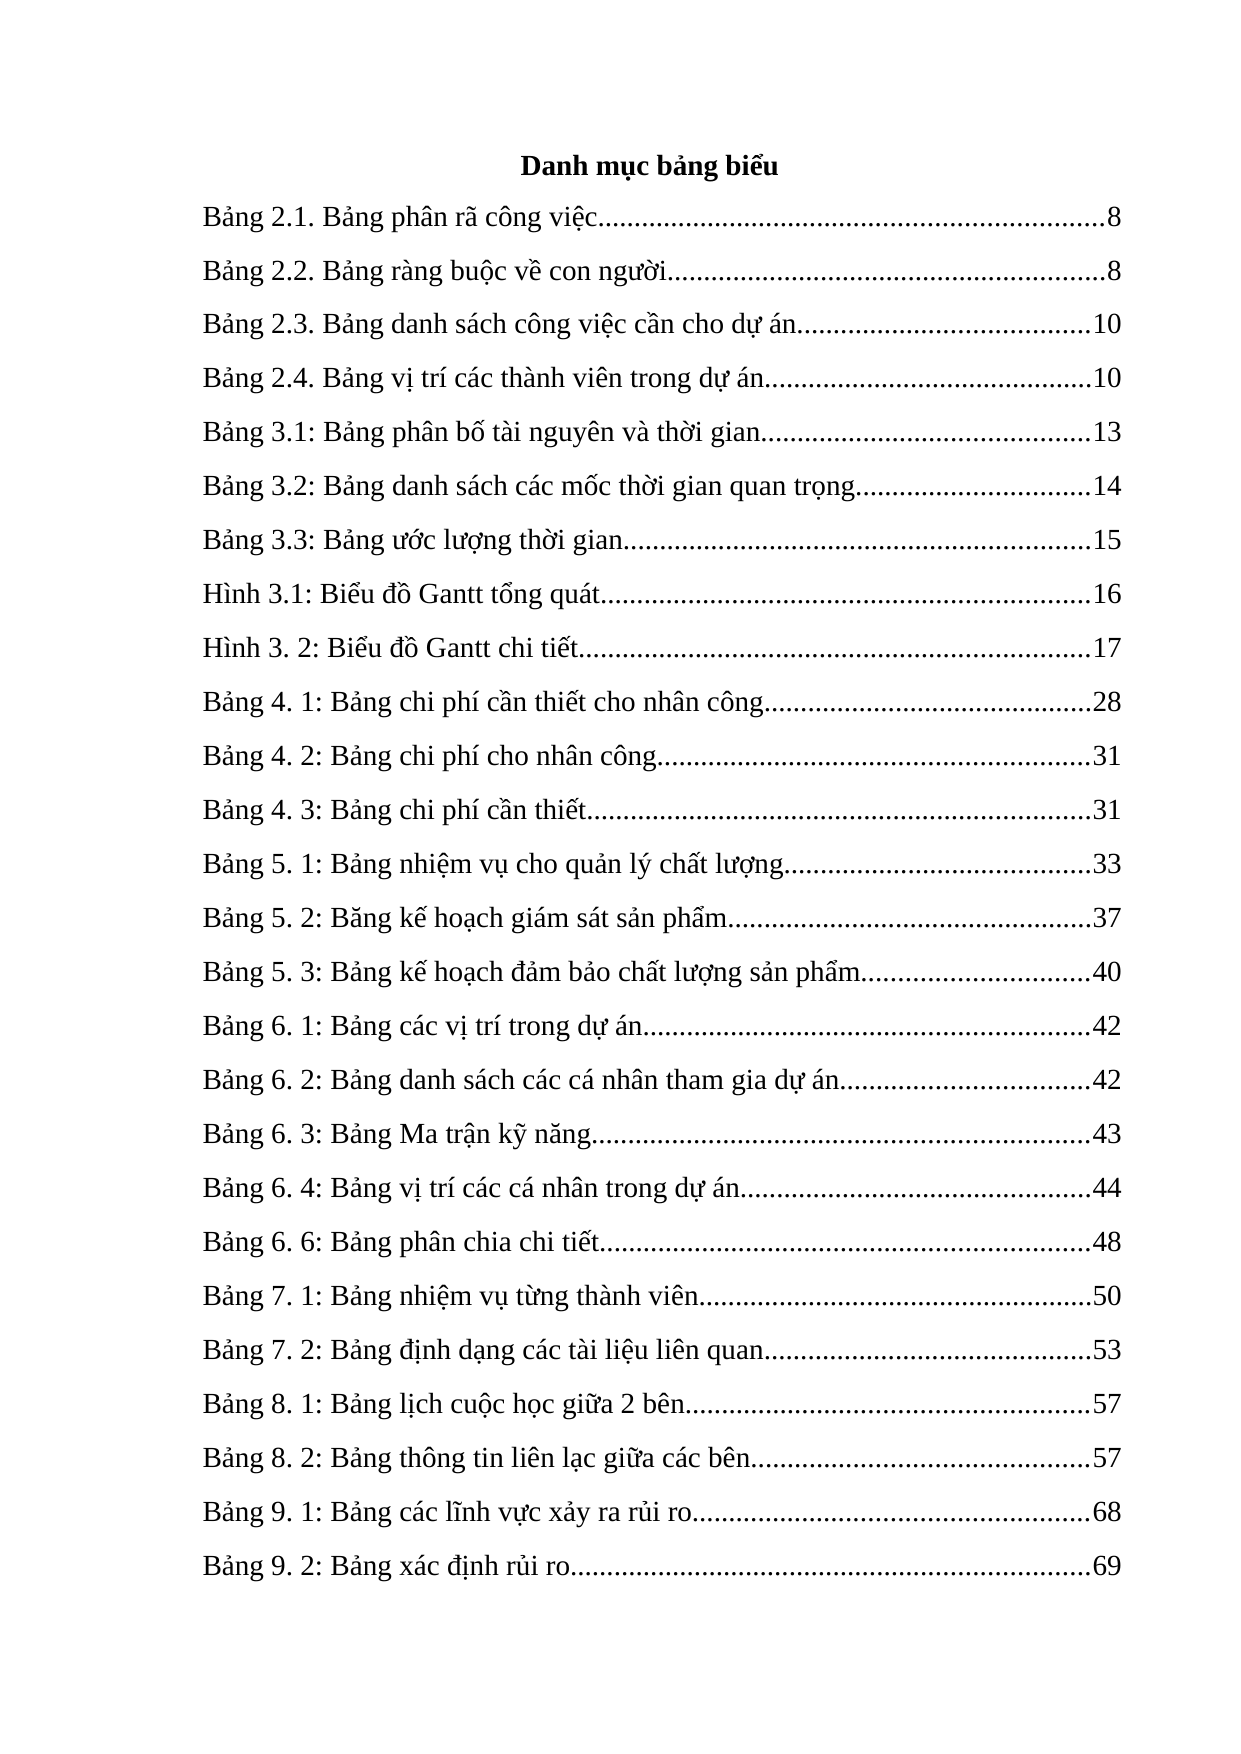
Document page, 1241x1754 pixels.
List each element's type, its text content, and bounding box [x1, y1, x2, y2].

text Bảng 4. 3: Bảng chi phí cần thiết 31 [202, 792, 1122, 826]
text Bảng 3.1: Bảng phân bố tài nguyên và thời gian 13 [202, 414, 1122, 448]
text Bảng 5. 1: Bảng nhiệm vụ cho quản lý chất lượng 33 [202, 846, 1122, 880]
text Bảng 7. 1: Bảng nhiệm vụ từng thành viên 50 [202, 1278, 1122, 1311]
text Bảng 9. 2: Bảng xác định rủi ro 69 [202, 1548, 1122, 1581]
text Bảng 5. 2: Băng kế hoạch giám sát sản phẩm 37 [202, 900, 1122, 934]
text Bảng 4. 1: Bảng chi phí cần thiết cho nhân công 28 [202, 684, 1122, 718]
text Bảng 4. 2: Bảng chi phí cho nhân công 31 [202, 738, 1122, 772]
text Bảng 8. 2: Bảng thông tin liên lạc giữa các bên 57 [202, 1440, 1122, 1473]
text Danh mục bảng biểu [177, 148, 1122, 181]
text Bảng 9. 1: Bảng các lĩnh vực xảy ra rủi ro 68 [202, 1494, 1122, 1527]
text Bảng 2.3. Bảng danh sách công việc cần cho dự án 10 [202, 307, 1122, 340]
text Bảng 5. 3: Bảng kế hoạch đảm bảo chất lượng sản phẩm 40 [202, 954, 1122, 988]
text Bảng 2.4. Bảng vị trí các thành viên trong dự án 10 [202, 361, 1122, 394]
text Bảng 8. 1: Bảng lịch cuộc học giữa 2 bên 57 [202, 1386, 1122, 1419]
text Hình 3. 2: Biểu đồ Gantt chi tiết 17 [202, 630, 1122, 664]
text Bảng 3.2: Bảng danh sách các mốc thời gian quan trọng 14 [202, 468, 1122, 502]
text Hình 3.1: Biểu đồ Gantt tổng quát 16 [202, 576, 1122, 610]
text Bảng 3.3: Bảng ước lượng thời gian 15 [202, 522, 1122, 556]
text Bảng 7. 2: Bảng định dạng các tài liệu liên quan 53 [202, 1332, 1122, 1365]
text Bảng 6. 2: Bảng danh sách các cá nhân tham gia dự án 42 [202, 1062, 1122, 1096]
text Bảng 6. 1: Bảng các vị trí trong dự án 42 [202, 1008, 1122, 1042]
text Bảng 2.1. Bảng phân rã công việc 8 [202, 199, 1122, 232]
text Bảng 2.2. Bảng ràng buộc về con người 8 [202, 253, 1122, 286]
text Bảng 6. 4: Bảng vị trí các cá nhân trong dự án 44 [202, 1170, 1122, 1203]
text Bảng 6. 3: Bảng Ma trận kỹ năng 43 [202, 1116, 1122, 1149]
text Bảng 6. 6: Bảng phân chia chi tiết 48 [202, 1224, 1122, 1257]
